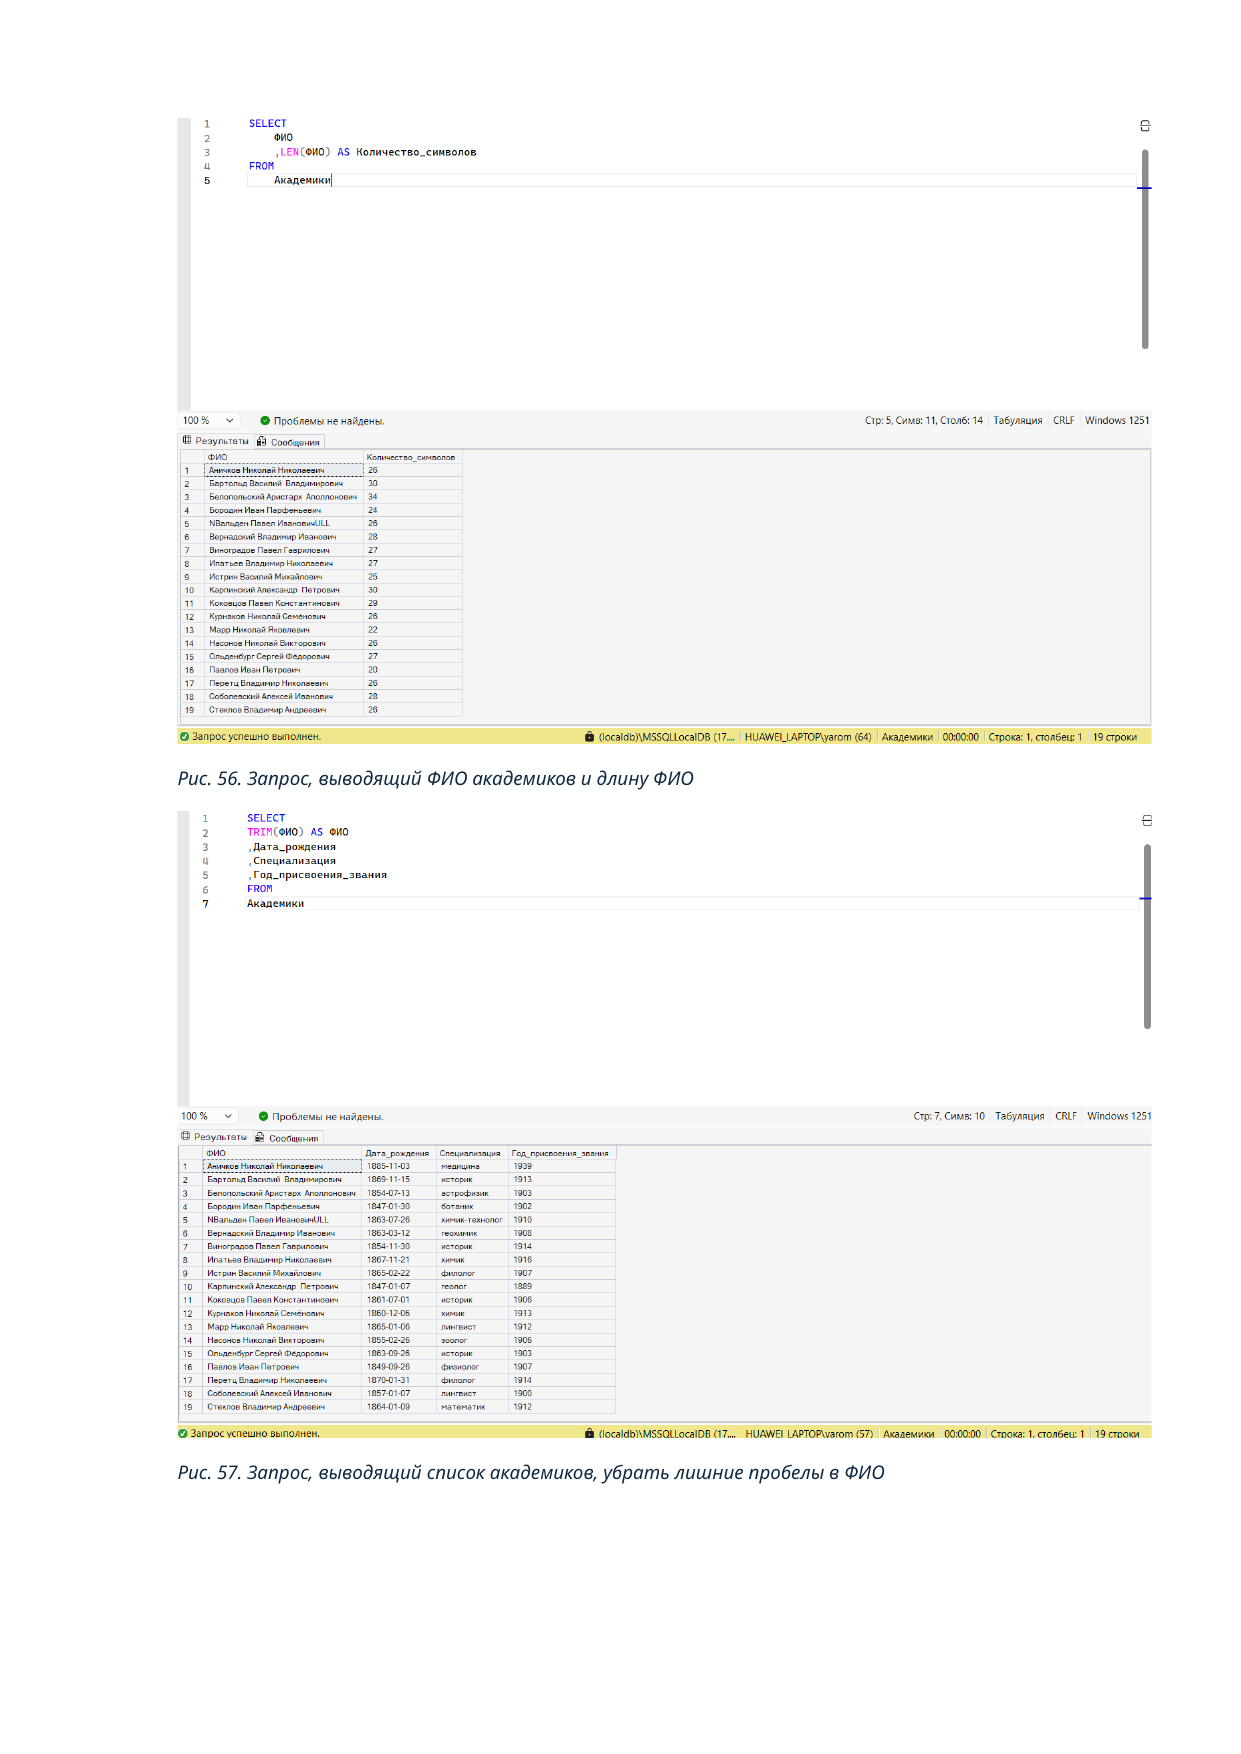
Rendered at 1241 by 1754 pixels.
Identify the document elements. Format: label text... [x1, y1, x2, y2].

picture [177, 811, 1152, 1438]
picture [177, 118, 1152, 744]
